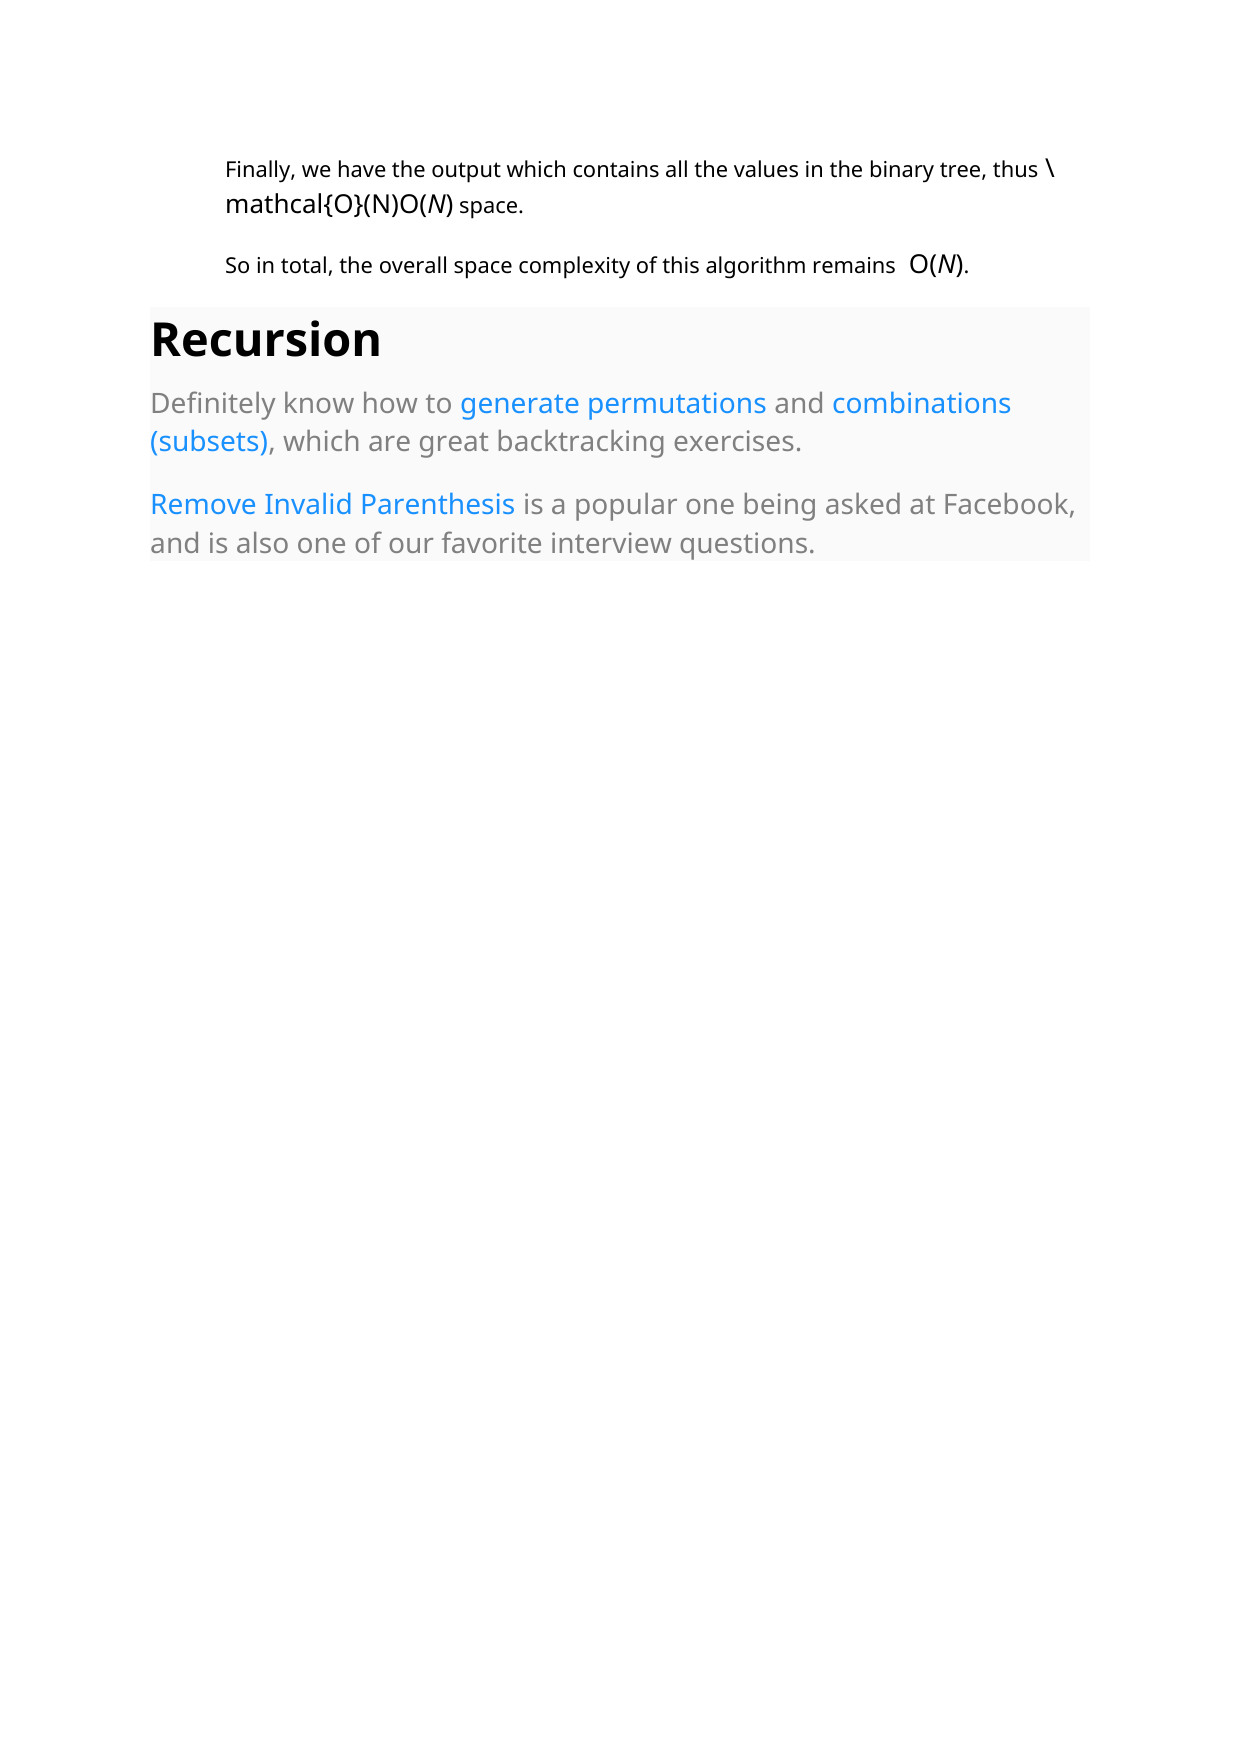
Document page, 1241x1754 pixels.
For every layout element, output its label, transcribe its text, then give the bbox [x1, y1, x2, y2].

text Remove Invalid Parenthesis is a popular one being asked at Facebook, and is also one of our favorite interview questions. [150, 484, 1090, 561]
text Finally, we have the output which contains all the values in the binary tree, thus \mathcal{O}(N)O(N) space. [225, 150, 1090, 221]
text So in total, the overall space complexity of this algorithm remains O(N). [225, 246, 1090, 282]
subtitle Recursion [150, 307, 1090, 370]
text Definitely know how to generate permutations and combinations (subsets), which are great backtracking exercises. [150, 383, 1090, 459]
